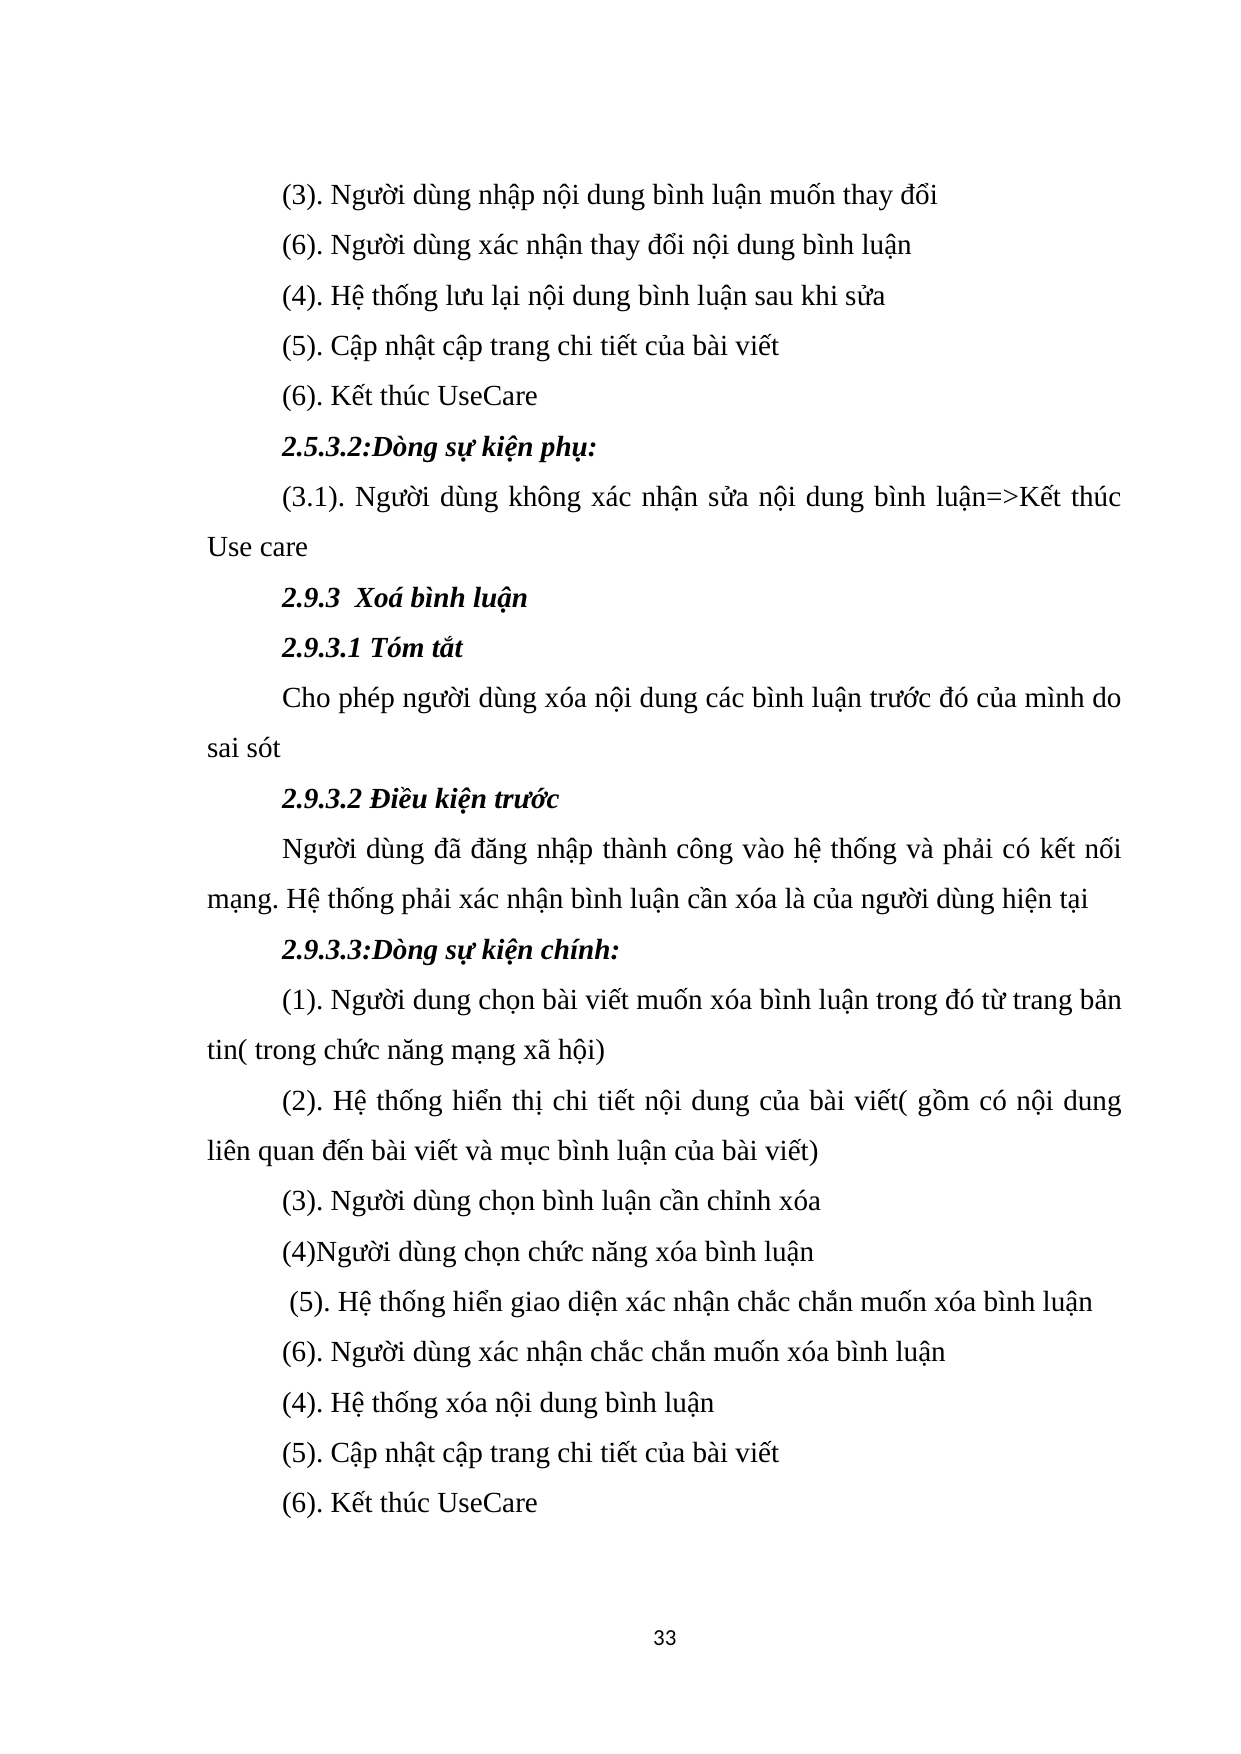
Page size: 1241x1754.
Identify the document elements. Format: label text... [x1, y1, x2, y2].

list (3.1). Người dùng không xác nhận sửa nội dung bình luận=>Kết thúc Use care [207, 479, 1122, 563]
list 2.9.3.3:Dòng sự kiện chính: [207, 932, 1122, 965]
list 2.5.3.2:Dòng sự kiện phụ: [207, 429, 1122, 462]
list (4). Hệ thống lưu lại nội dung bình luận sau khi sửa [207, 278, 1122, 311]
list (6). Người dùng xác nhận chắc chắn muốn xóa bình luận [207, 1334, 1122, 1368]
list (3). Người dùng chọn bình luận cần chỉnh xóa [207, 1183, 1122, 1217]
list (6). Kết thúc UseCare [207, 1485, 1122, 1519]
list Tóm tắt [207, 630, 1122, 663]
list Điều kiện trước [207, 781, 1122, 814]
list (5). Cập nhật cập trang chi tiết của bài viết [207, 328, 1122, 362]
list (4)Người dùng chọn chức năng xóa bình luận [207, 1234, 1122, 1267]
list (5). Cập nhật cập trang chi tiết của bài viết [207, 1435, 1122, 1468]
list (4). Hệ thống xóa nội dung bình luận [207, 1385, 1122, 1418]
list (5). Hệ thống hiển giao diện xác nhận chắc chắn muốn xóa bình luận [207, 1284, 1122, 1318]
list Người dùng đã đăng nhập thành công vào hệ thống và phải có kết nối mạng. Hệ thống phải xác nhận bình luận cần xóa là của người dùng hiện tại [207, 831, 1122, 915]
list (6). Kết thúc UseCare [207, 378, 1122, 412]
text (1). Người dung chọn bài viết muốn xóa bình luận trong đó từ trang bản tin( trong chức năng mạng xã hội) [207, 982, 1122, 1066]
list (3). Người dùng nhập nội dung bình luận muốn thay đổi [207, 177, 1122, 211]
list (6). Người dùng xác nhận thay đổi nội dung bình luận [207, 227, 1122, 261]
text (2). Hệ thống hiển thị chi tiết nội dung của bài viết( gồm có nội dung liên quan đến bài viết và mục bình luận của bài viết) [207, 1083, 1122, 1167]
list Cho phép người dùng xóa nội dung các bình luận trước đó của mình do sai sót [207, 680, 1122, 764]
list Xoá bình luận [207, 580, 1122, 613]
